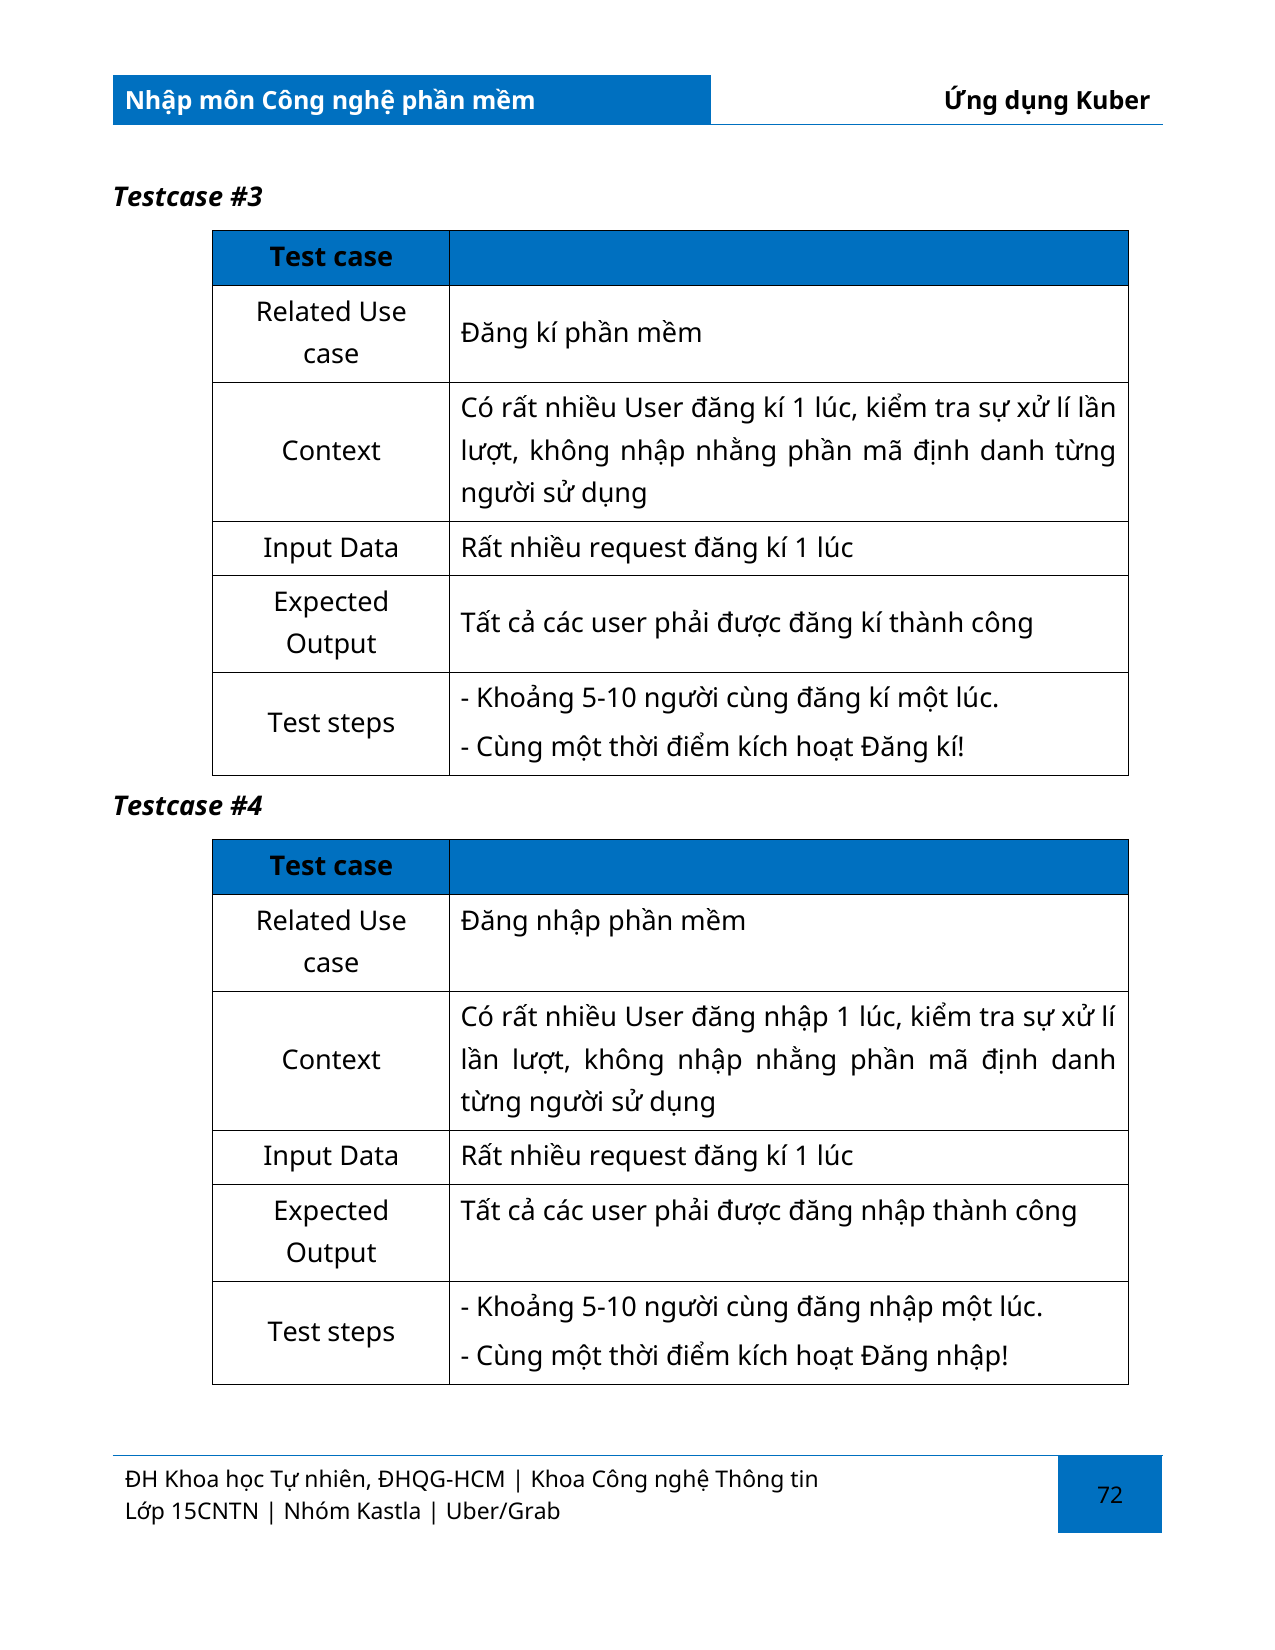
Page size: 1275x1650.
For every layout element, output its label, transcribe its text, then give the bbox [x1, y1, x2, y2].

table_cell Context [213, 992, 449, 1129]
table_cell - Khoảng 5-10 người cùng đăng nhập một lúc. - Cùng một thời điểm kích hoạt Đăng nhập! [450, 1282, 1128, 1383]
table_cell Context [213, 383, 449, 521]
table_header Test case [213, 840, 449, 894]
table_header Test case [213, 231, 449, 285]
text Testcase #4 [112, 786, 1162, 823]
text Testcase #3 [112, 177, 1162, 214]
table_header [450, 231, 1128, 285]
table_cell Expected Output [213, 576, 449, 672]
table_cell Có rất nhiều User đăng nhập 1 lúc, kiểm tra sự xử lí lần lượt, không nhập nhằng phần mã định danh từng người sử dụng [450, 992, 1128, 1129]
table_cell Có rất nhiều User đăng kí 1 lúc, kiểm tra sự xử lí lần lượt, không nhập nhằng phần mã định danh từng người sử dụng [450, 383, 1128, 521]
table_cell Rất nhiều request đăng kí 1 lúc [450, 522, 1128, 575]
table_cell Tất cả các user phải được đăng kí thành công [450, 576, 1128, 672]
table_header [450, 840, 1128, 894]
table_cell Input Data [213, 522, 449, 575]
table_cell Related Use case [213, 895, 449, 991]
table_cell Đăng kí phần mềm [450, 286, 1128, 382]
table_cell Đăng nhập phần mềm [450, 895, 1128, 991]
table_cell - Khoảng 5-10 người cùng đăng kí một lúc. - Cùng một thời điểm kích hoạt Đăng kí! [450, 673, 1128, 774]
table_cell Input Data [213, 1131, 449, 1184]
table_cell Test steps [213, 673, 449, 774]
table_cell Tất cả các user phải được đăng nhập thành công [450, 1185, 1128, 1281]
table_cell Rất nhiều request đăng kí 1 lúc [450, 1131, 1128, 1184]
table_cell Test steps [213, 1282, 449, 1383]
table_cell Related Use case [213, 286, 449, 382]
table_cell Expected Output [213, 1185, 449, 1281]
